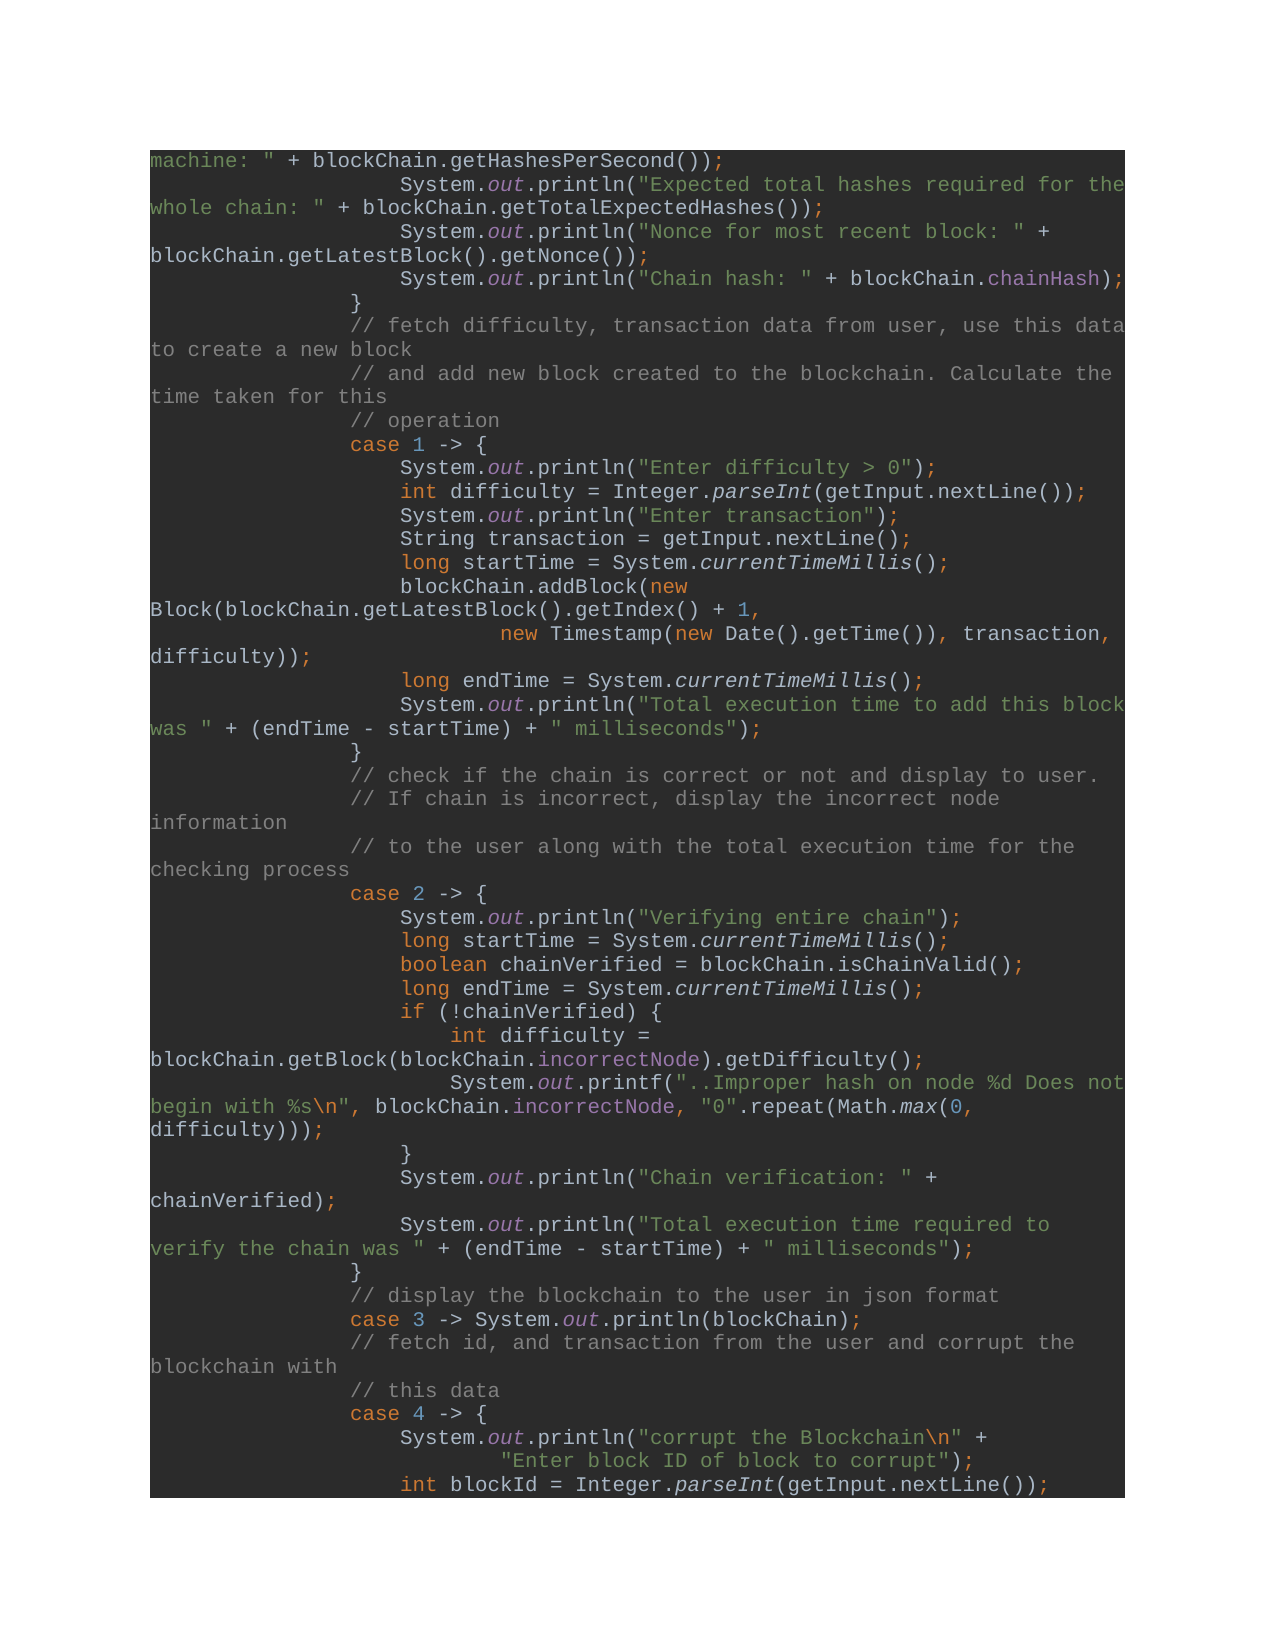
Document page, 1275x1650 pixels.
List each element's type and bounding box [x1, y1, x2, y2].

text [150, 150, 1125, 1498]
